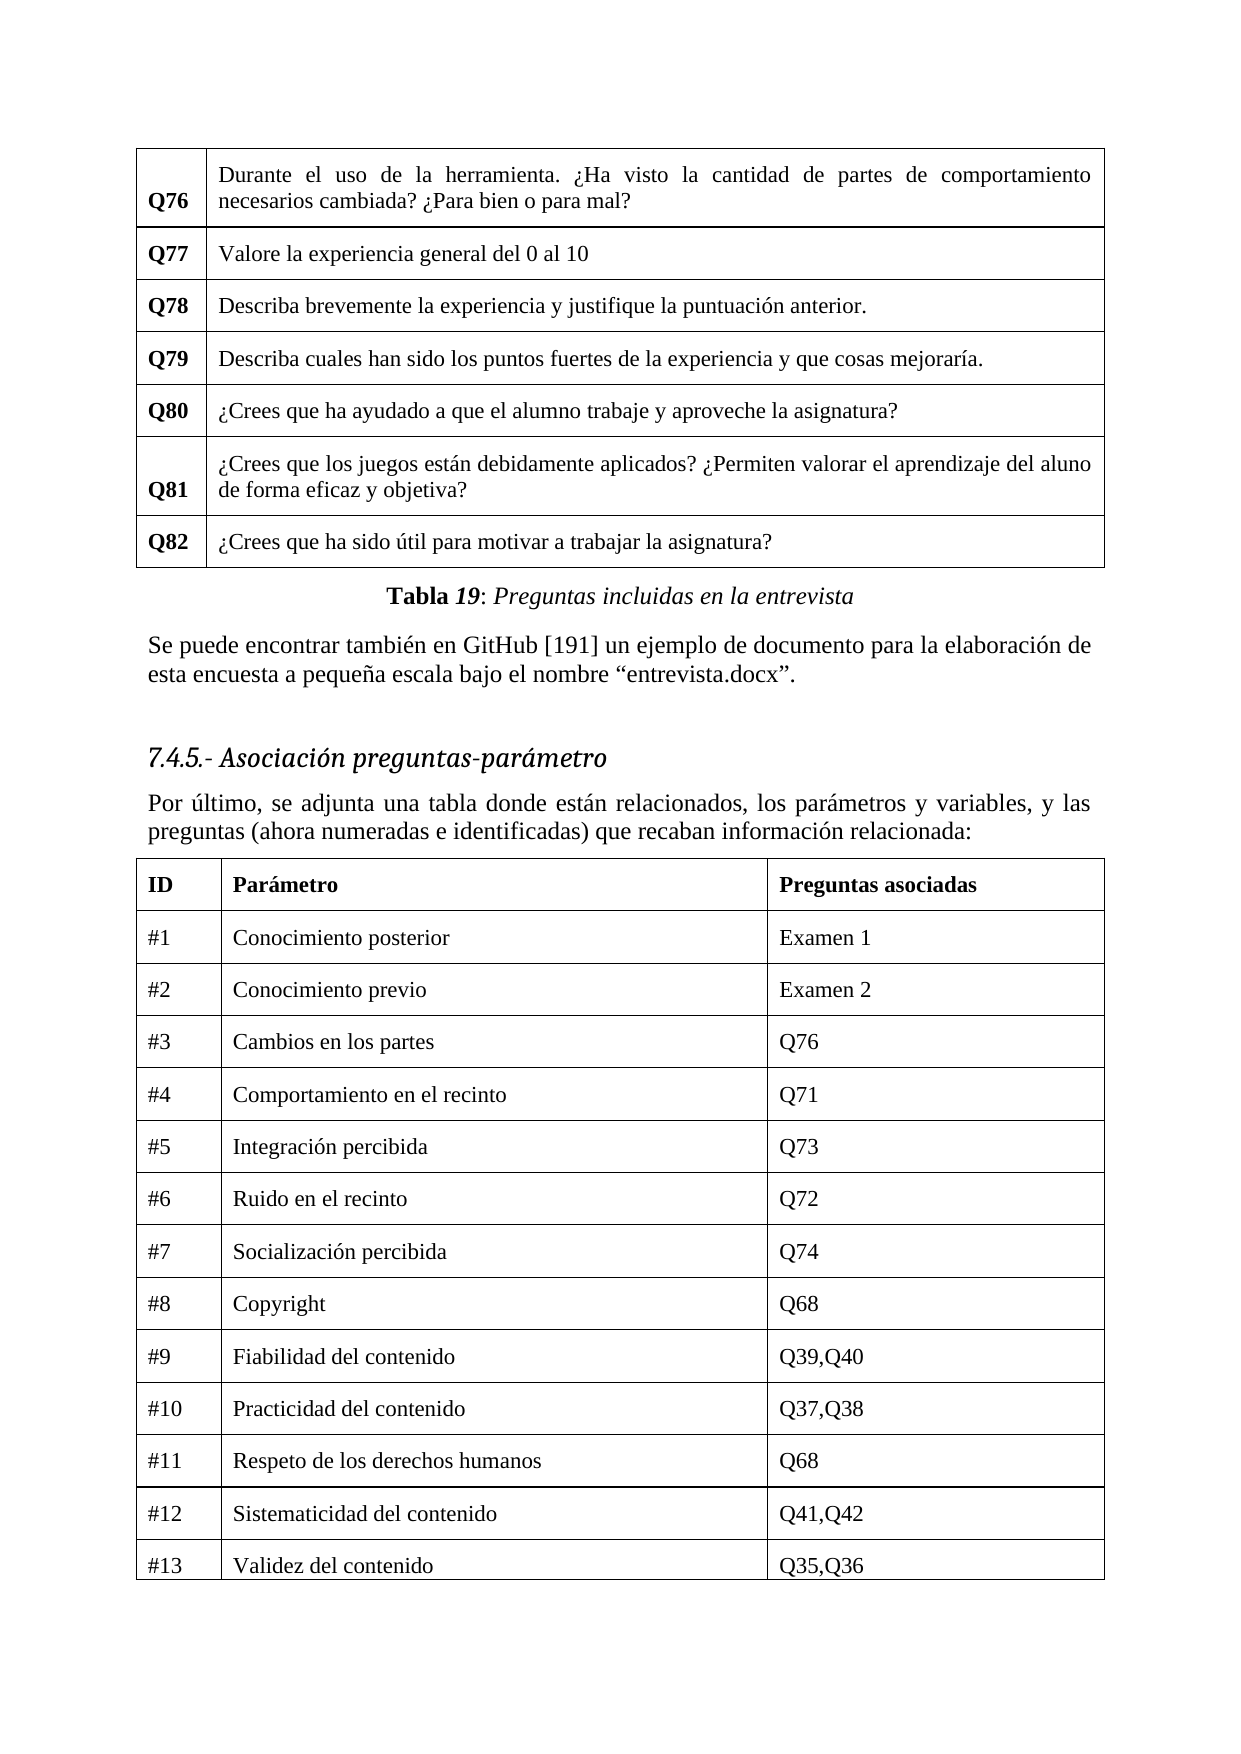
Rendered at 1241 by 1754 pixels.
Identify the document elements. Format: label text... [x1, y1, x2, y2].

table_cell #4 [137, 1068, 221, 1119]
table_cell #3 [137, 1016, 221, 1067]
table_cell Q81 [137, 437, 206, 515]
table_cell Describa cuales han sido los puntos fuertes de la experiencia y que cosas mejoraría. [207, 332, 1104, 384]
table_cell Fiabilidad del contenido [222, 1330, 767, 1382]
table_cell Examen 2 [768, 964, 1104, 1015]
table_cell Cambios en los partes [222, 1016, 767, 1067]
table_cell #11 [137, 1435, 221, 1486]
table_cell Valore la experiencia general del 0 al 10 [207, 228, 1104, 279]
table_cell Durante el uso de la herramienta. ¿Ha visto la cantidad de partes de comportamiento necesarios cambiada? ¿Para bien o para mal? [207, 149, 1104, 226]
table_cell ¿Crees que ha ayudado a que el alumno trabaje y aproveche la asignatura? [207, 385, 1104, 436]
table_cell Sistematicidad del contenido [222, 1488, 767, 1539]
table_cell Q71 [768, 1068, 1104, 1119]
table_cell Practicidad del contenido [222, 1383, 767, 1434]
table_cell Copyright [222, 1278, 767, 1329]
table_cell Q39,Q40 [768, 1330, 1104, 1382]
table_cell #9 [137, 1330, 221, 1382]
table_header ID [137, 859, 221, 910]
table_cell Ruido en el recinto [222, 1173, 767, 1224]
table_cell Q80 [137, 385, 206, 436]
table_cell Q77 [137, 228, 206, 279]
table_cell Examen 1 [768, 911, 1104, 962]
table_cell Q72 [768, 1173, 1104, 1224]
table_cell Describa brevemente la experiencia y justifique la puntuación anterior. [207, 280, 1104, 331]
table_cell Q79 [137, 332, 206, 384]
table_cell #12 [137, 1488, 221, 1539]
table_cell #7 [137, 1225, 221, 1277]
table_cell ¿Crees que los juegos están debidamente aplicados? ¿Permiten valorar el aprendizaje del aluno de forma eficaz y objetiva? [207, 437, 1104, 515]
table_cell ¿Crees que ha sido útil para motivar a trabajar la asignatura? [207, 516, 1104, 567]
table_cell Integración percibida [222, 1121, 767, 1172]
table_header Parámetro [222, 859, 767, 910]
table_cell Comportamiento en el recinto [222, 1068, 767, 1119]
table_cell Q41,Q42 [768, 1488, 1104, 1539]
text Tabla 19: Preguntas incluidas en la entrevista [148, 581, 1092, 609]
table_cell Socialización percibida [222, 1225, 767, 1277]
table_cell #2 [137, 964, 221, 1015]
table_cell Q37,Q38 [768, 1383, 1104, 1434]
table_cell #10 [137, 1383, 221, 1434]
table_cell #1 [137, 911, 221, 962]
table_cell Q74 [768, 1225, 1104, 1277]
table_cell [222, 1540, 767, 1579]
table_cell #13 [137, 1540, 221, 1579]
table_cell Conocimiento posterior [222, 911, 767, 962]
table_header Preguntas asociadas [768, 859, 1104, 910]
table_cell #5 [137, 1121, 221, 1172]
text Por último, se adjunta una tabla donde están relacionados, los parámetros y variables, y las preguntas (ahora numeradas e identificadas) que recaban información relacionada: [148, 788, 1092, 845]
table_cell Conocimiento previo [222, 964, 767, 1015]
table_cell Q78 [137, 280, 206, 331]
table_cell Q68 [768, 1435, 1104, 1486]
table_cell Q82 [137, 516, 206, 567]
table_cell #6 [137, 1173, 221, 1224]
table_cell Q76 [137, 149, 206, 226]
table_cell #8 [137, 1278, 221, 1329]
table_cell Q76 [768, 1016, 1104, 1067]
table_cell Q35,Q36 [768, 1540, 1104, 1579]
table_cell Q73 [768, 1121, 1104, 1172]
table_cell Respeto de los derechos humanos [222, 1435, 767, 1486]
table_cell Q68 [768, 1278, 1104, 1329]
text Se puede encontrar también en GitHub [191] un ejemplo de documento para la elaboración de esta encuesta a pequeña escala bajo el nombre “entrevista.docx”. [148, 630, 1092, 688]
subtitle 7.4.5.- Asociación preguntas-parámetro [148, 742, 1092, 775]
